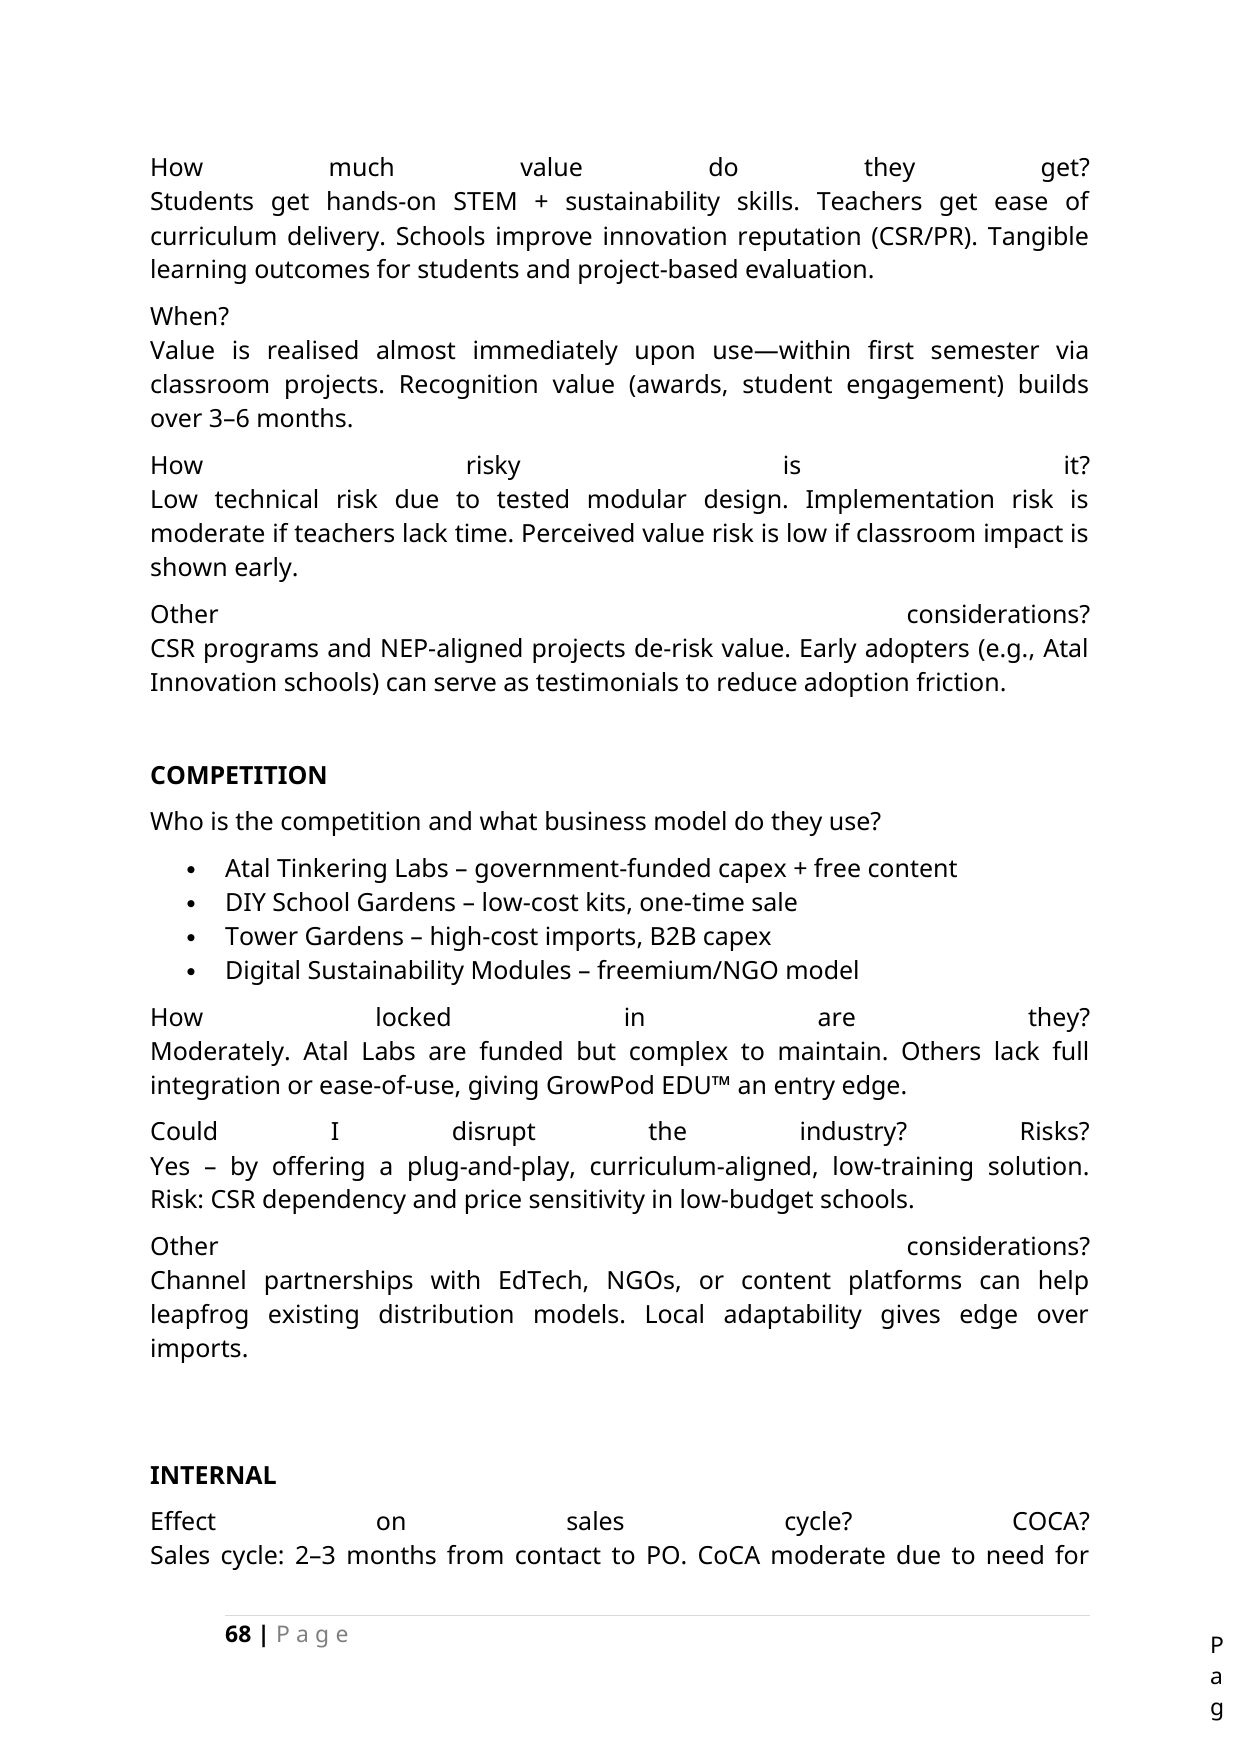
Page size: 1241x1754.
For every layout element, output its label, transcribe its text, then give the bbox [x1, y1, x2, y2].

list Tower Gardens – high-cost imports, B2B capex [187, 1079, 1090, 1113]
text Other considerations? CSR programs and NEP-aligned projects de-risk value. Early adopters (e.g., Atal Innovation schools) can serve as testimonials to reduce adoption friction. [150, 757, 1090, 859]
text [150, 150, 1090, 218]
text VALUE CREATION [150, 247, 1090, 281]
list DIY School Gardens – low-cost kits, one-time sale [187, 1045, 1090, 1079]
text Could I disrupt the industry? Risks? Yes – by offering a plug-and-play, curriculum-aligned, low-training solution. Risk: CSR dependency and price sensitivity in low-budget schools. [150, 1274, 1090, 1377]
text When? Value is realised almost immediately upon use—within first semester via classroom projects. Recognition value (awards, student engagement) builds over 3–6 months. [150, 459, 1090, 596]
text Who is the competition and what business model do they use? [150, 964, 1090, 999]
text How locked in are they? Moderately. Atal Labs are funded but complex to maintain. Others lack full integration or ease-of-use, giving GrowPod EDU™ an entry edge. [150, 1160, 1090, 1262]
text How risky is it? Low technical risk due to tested modular design. Implementation risk is moderate if teachers lack time. Perceived value risk is low if classroom impact is shown early. [150, 608, 1090, 744]
text COMPETITION [150, 918, 1090, 952]
list Atal Tinkering Labs – government-funded capex + free content [187, 1011, 1090, 1045]
list Digital Sustainability Modules – freemium/NGO model [187, 1113, 1090, 1147]
text Other considerations? Channel partnerships with EdTech, NGOs, or content platforms can help leapfrog existing distribution models. Local adaptability gives edge over imports. [150, 1389, 1090, 1526]
text How much value do they get? Students get hands-on STEM + sustainability skills. Teachers get ease of curriculum delivery. Schools improve innovation reputation (CSR/PR). Tangible learning outcomes for students and project-based evaluation. [150, 311, 1090, 447]
